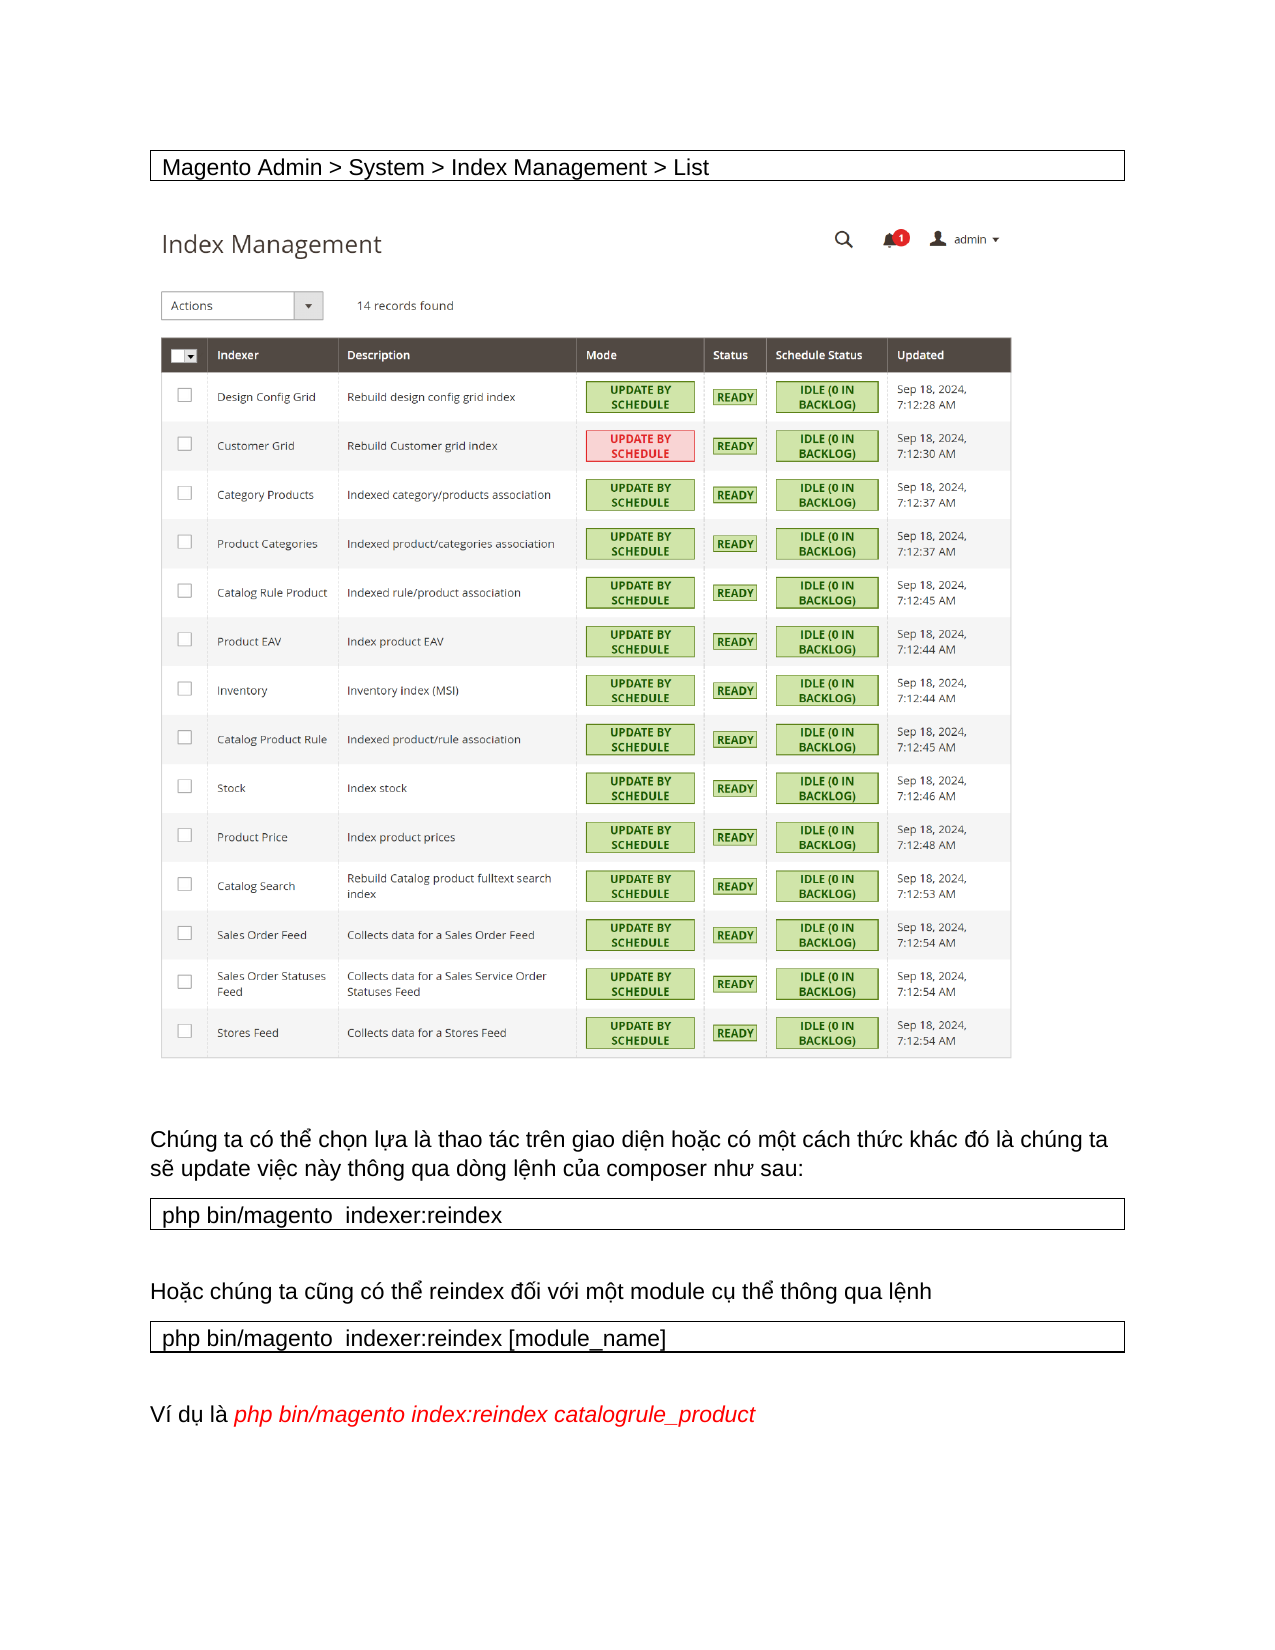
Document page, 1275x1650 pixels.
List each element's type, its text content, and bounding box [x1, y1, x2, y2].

text Hoặc chúng ta cũng có thể reindex đối với một module cụ thể thông qua lệnh [150, 1275, 1125, 1304]
table_header Magento Admin > System > Index Management > List [151, 151, 1124, 180]
text Ví dụ là php bin/magento index:reindex catalogrule_product [150, 1398, 1125, 1427]
picture [150, 227, 1012, 1061]
table_header php bin/magento indexer:reindex [151, 1199, 1124, 1228]
table_header php bin/magento indexer:reindex [module_name] [151, 1322, 1124, 1351]
text Chúng ta có thể chọn lựa là thao tác trên giao diện hoặc có một cách thức khác đó là chúng ta sẽ update việc này thông qua dòng lệnh của composer như sau: [150, 1123, 1125, 1182]
